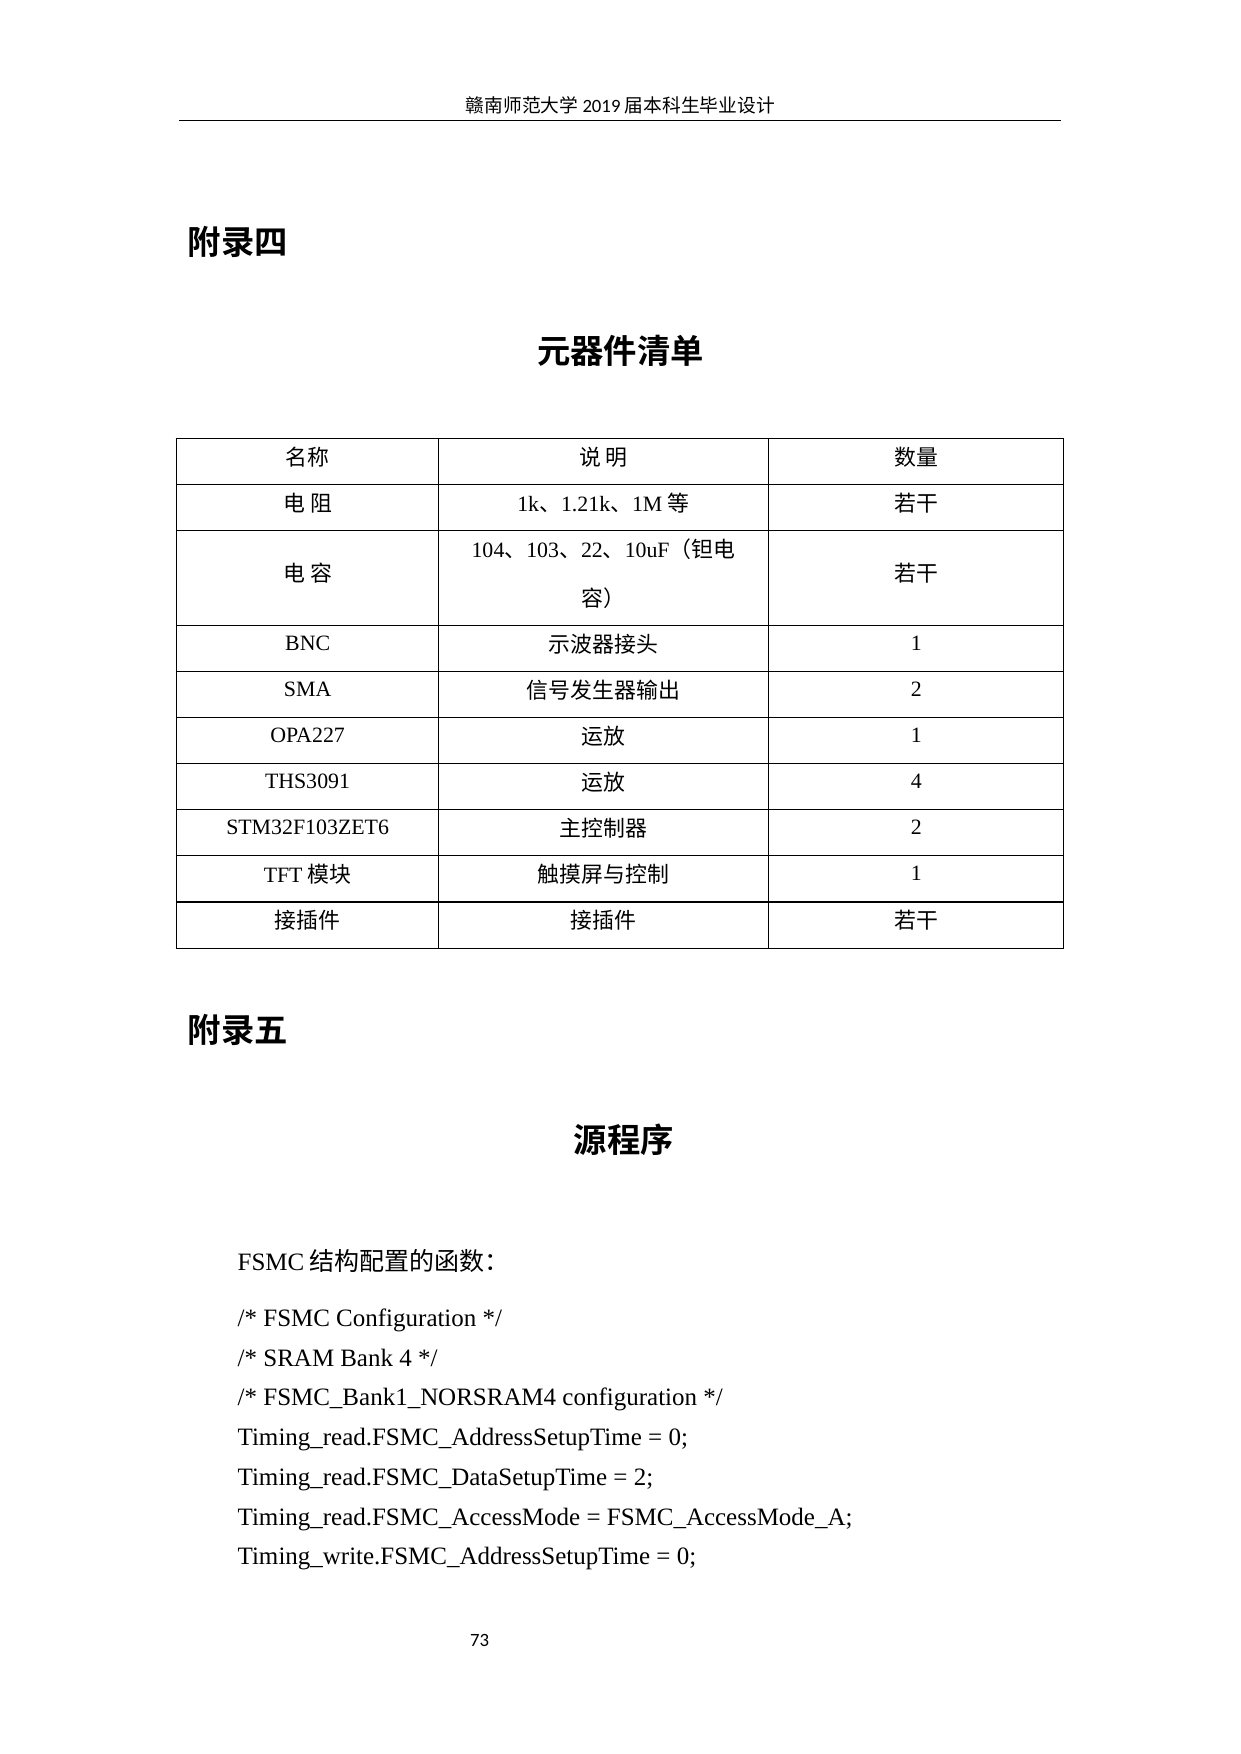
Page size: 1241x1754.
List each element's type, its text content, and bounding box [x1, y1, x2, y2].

table_cell 信号发生器输出 [439, 672, 768, 717]
text Timing_write.FSMC_AddressSetupTime = 0; [187, 1539, 1053, 1572]
text FSMC结构配置的函数： [187, 1227, 1053, 1292]
table_cell 电 阻 [177, 485, 438, 530]
table_cell 接插件 [439, 903, 768, 947]
table_cell 主控制器 [439, 810, 768, 855]
text 附录五 [187, 996, 1053, 1061]
text Timing_read.FSMC_DataSetupTime = 2; [187, 1460, 1053, 1492]
table_cell 2 [769, 810, 1063, 855]
table_cell 接插件 [177, 903, 438, 947]
text /* FSMC Configuration */ [187, 1301, 1053, 1334]
table_cell 示波器接头 [439, 626, 768, 671]
table_cell 触摸屏与控制 [439, 856, 768, 901]
table_cell 4 [769, 764, 1063, 809]
table_cell 104、103、22、10uF（钽电容） [439, 531, 768, 625]
table_cell 运放 [439, 718, 768, 763]
table_cell 电 容 [177, 531, 438, 625]
table_cell 若干 [769, 485, 1063, 530]
text 附录四 [187, 207, 1053, 272]
table_cell 1 [769, 856, 1063, 901]
table_cell OPA227 [177, 718, 438, 763]
table_cell 1 [769, 626, 1063, 671]
text 元器件清单 [187, 317, 1053, 382]
text /* SRAM Bank 4 */ [187, 1341, 1053, 1373]
table_cell 2 [769, 672, 1063, 717]
text Timing_read.FSMC_AddressSetupTime = 0; [187, 1420, 1053, 1453]
table_cell BNC [177, 626, 438, 671]
table_header 说 明 [439, 439, 768, 484]
table_cell SMA [177, 672, 438, 717]
text 源程序 [187, 1106, 1053, 1171]
table_cell 若干 [769, 531, 1063, 625]
table_cell 1k、1.21k、1M 等 [439, 485, 768, 530]
table_cell 运放 [439, 764, 768, 809]
table_header 名称 [177, 439, 438, 484]
table_cell THS3091 [177, 764, 438, 809]
table_cell 1 [769, 718, 1063, 763]
table_cell TFT 模块 [177, 856, 438, 901]
text Timing_read.FSMC_AccessMode = FSMC_AccessMode_A; [187, 1500, 1053, 1532]
table_cell STM32F103ZET6 [177, 810, 438, 855]
text /* FSMC_Bank1_NORSRAM4 configuration */ [187, 1381, 1053, 1413]
table_header 数量 [769, 439, 1063, 484]
table_cell 若干 [769, 903, 1063, 947]
